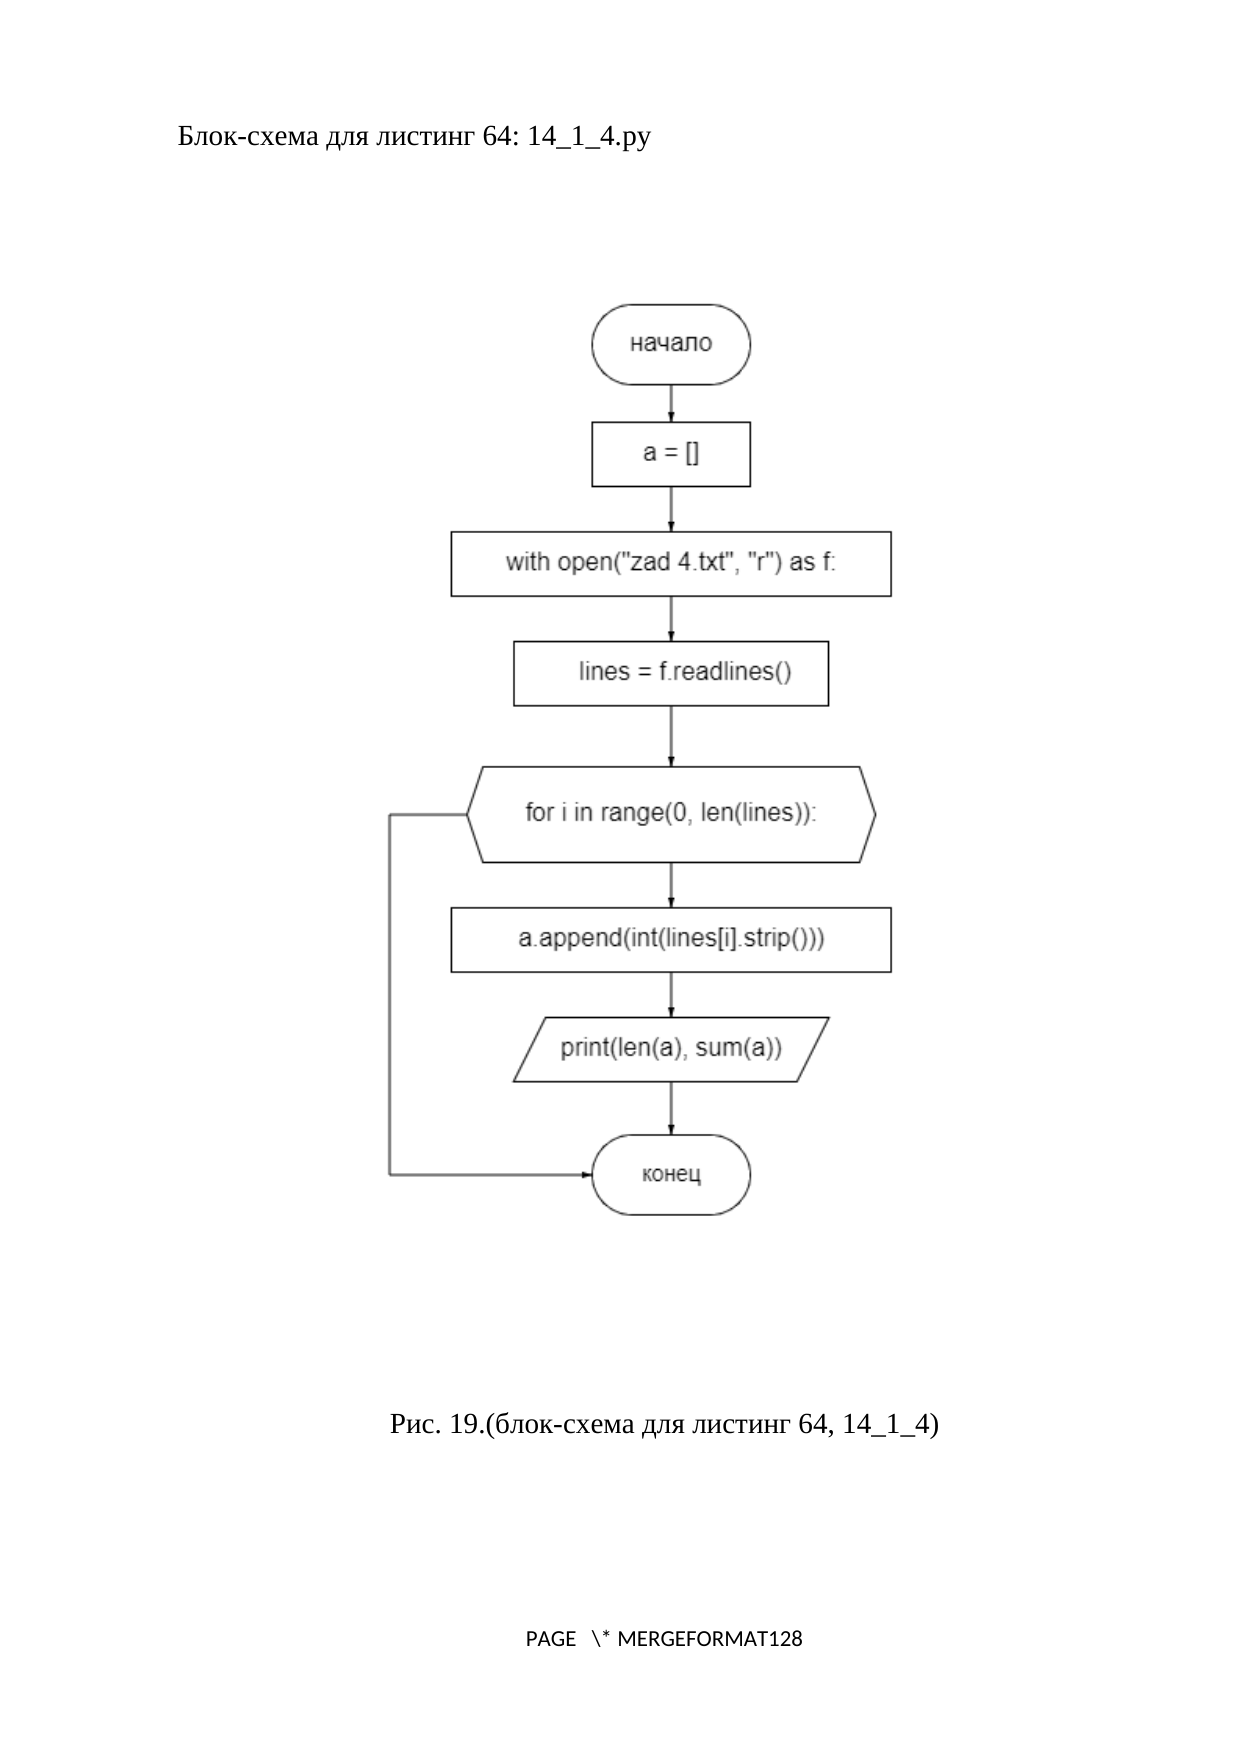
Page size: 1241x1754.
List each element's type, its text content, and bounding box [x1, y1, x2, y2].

picture [260, 216, 1069, 1382]
text Рис. 19.(блок-схема для листинг 64, 14_1_4) [177, 1406, 1152, 1440]
text Блок-схема для листинг 64: 14_1_4.py [177, 118, 1152, 152]
